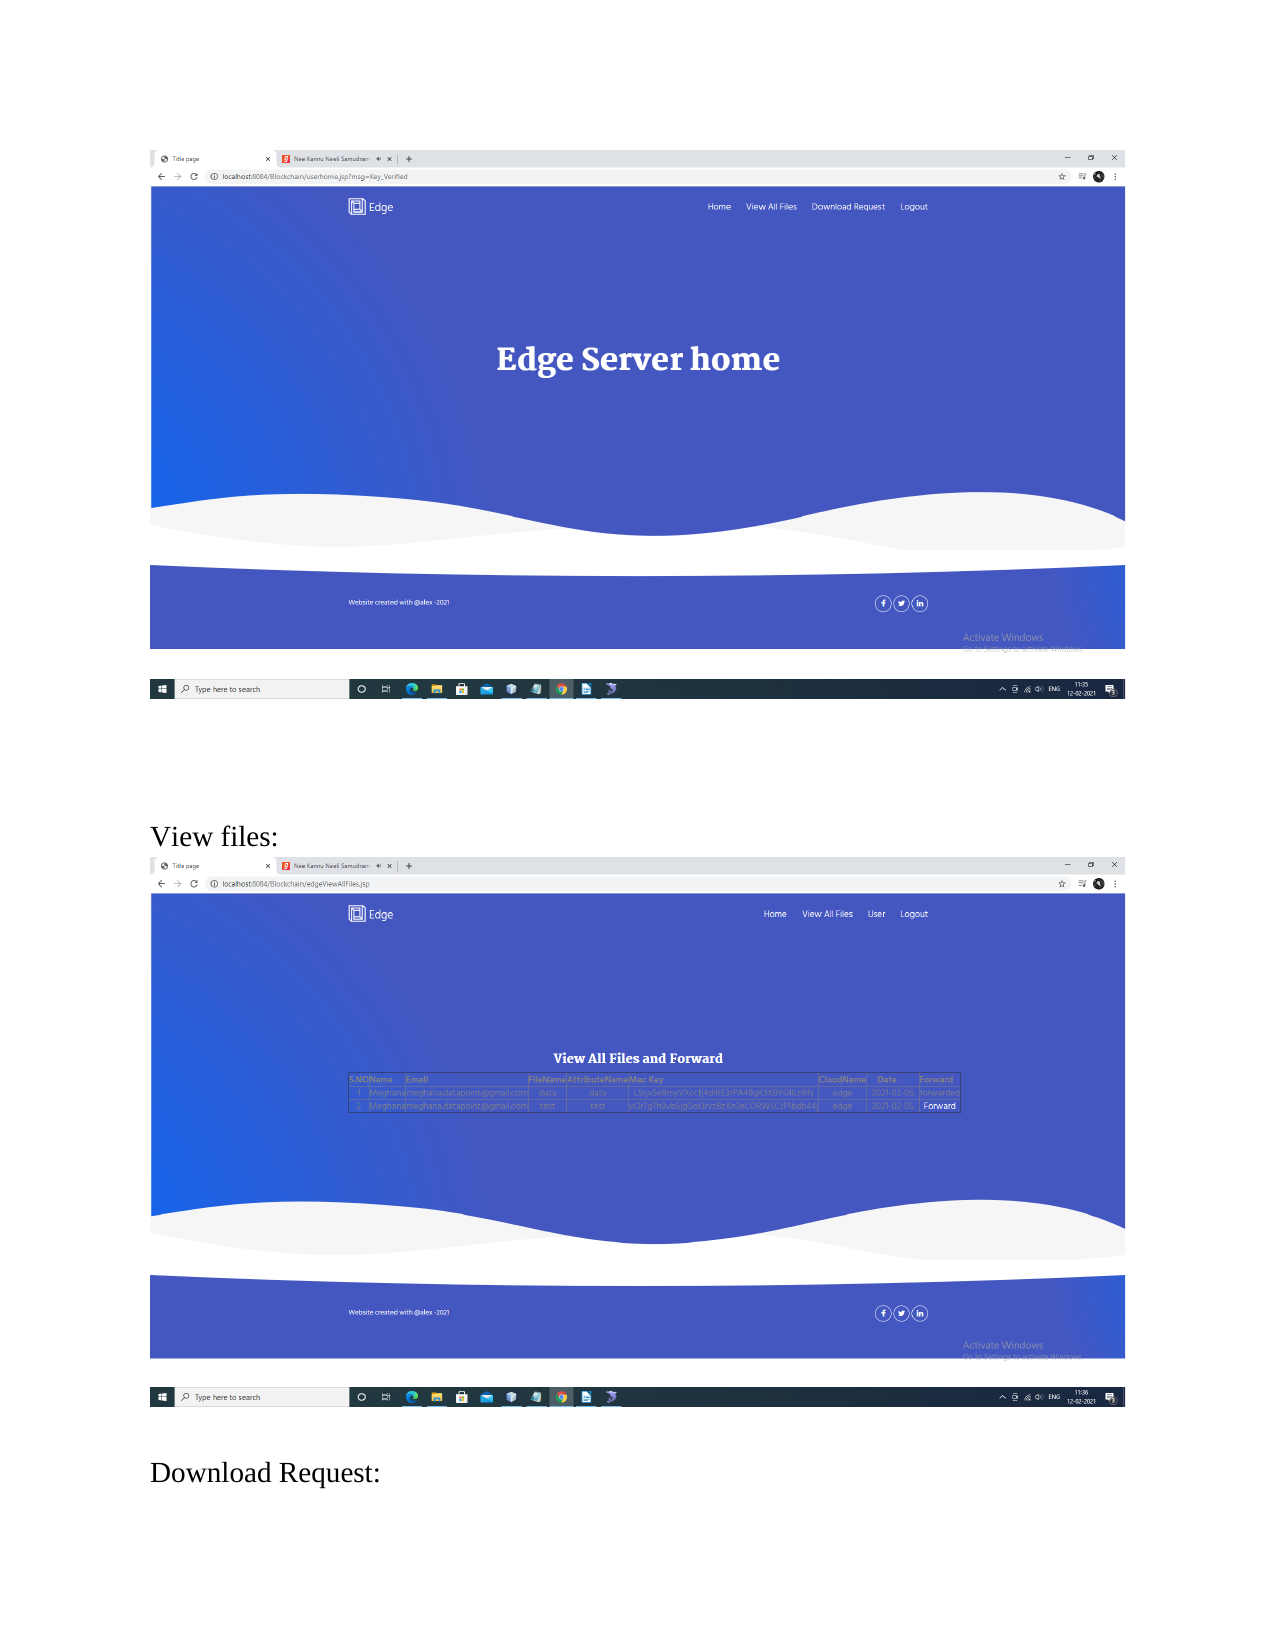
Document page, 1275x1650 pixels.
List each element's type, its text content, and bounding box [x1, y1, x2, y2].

picture [150, 857, 1125, 1407]
text Download Request: [150, 1455, 1125, 1488]
picture [150, 150, 1125, 699]
text View files: [150, 819, 1125, 853]
